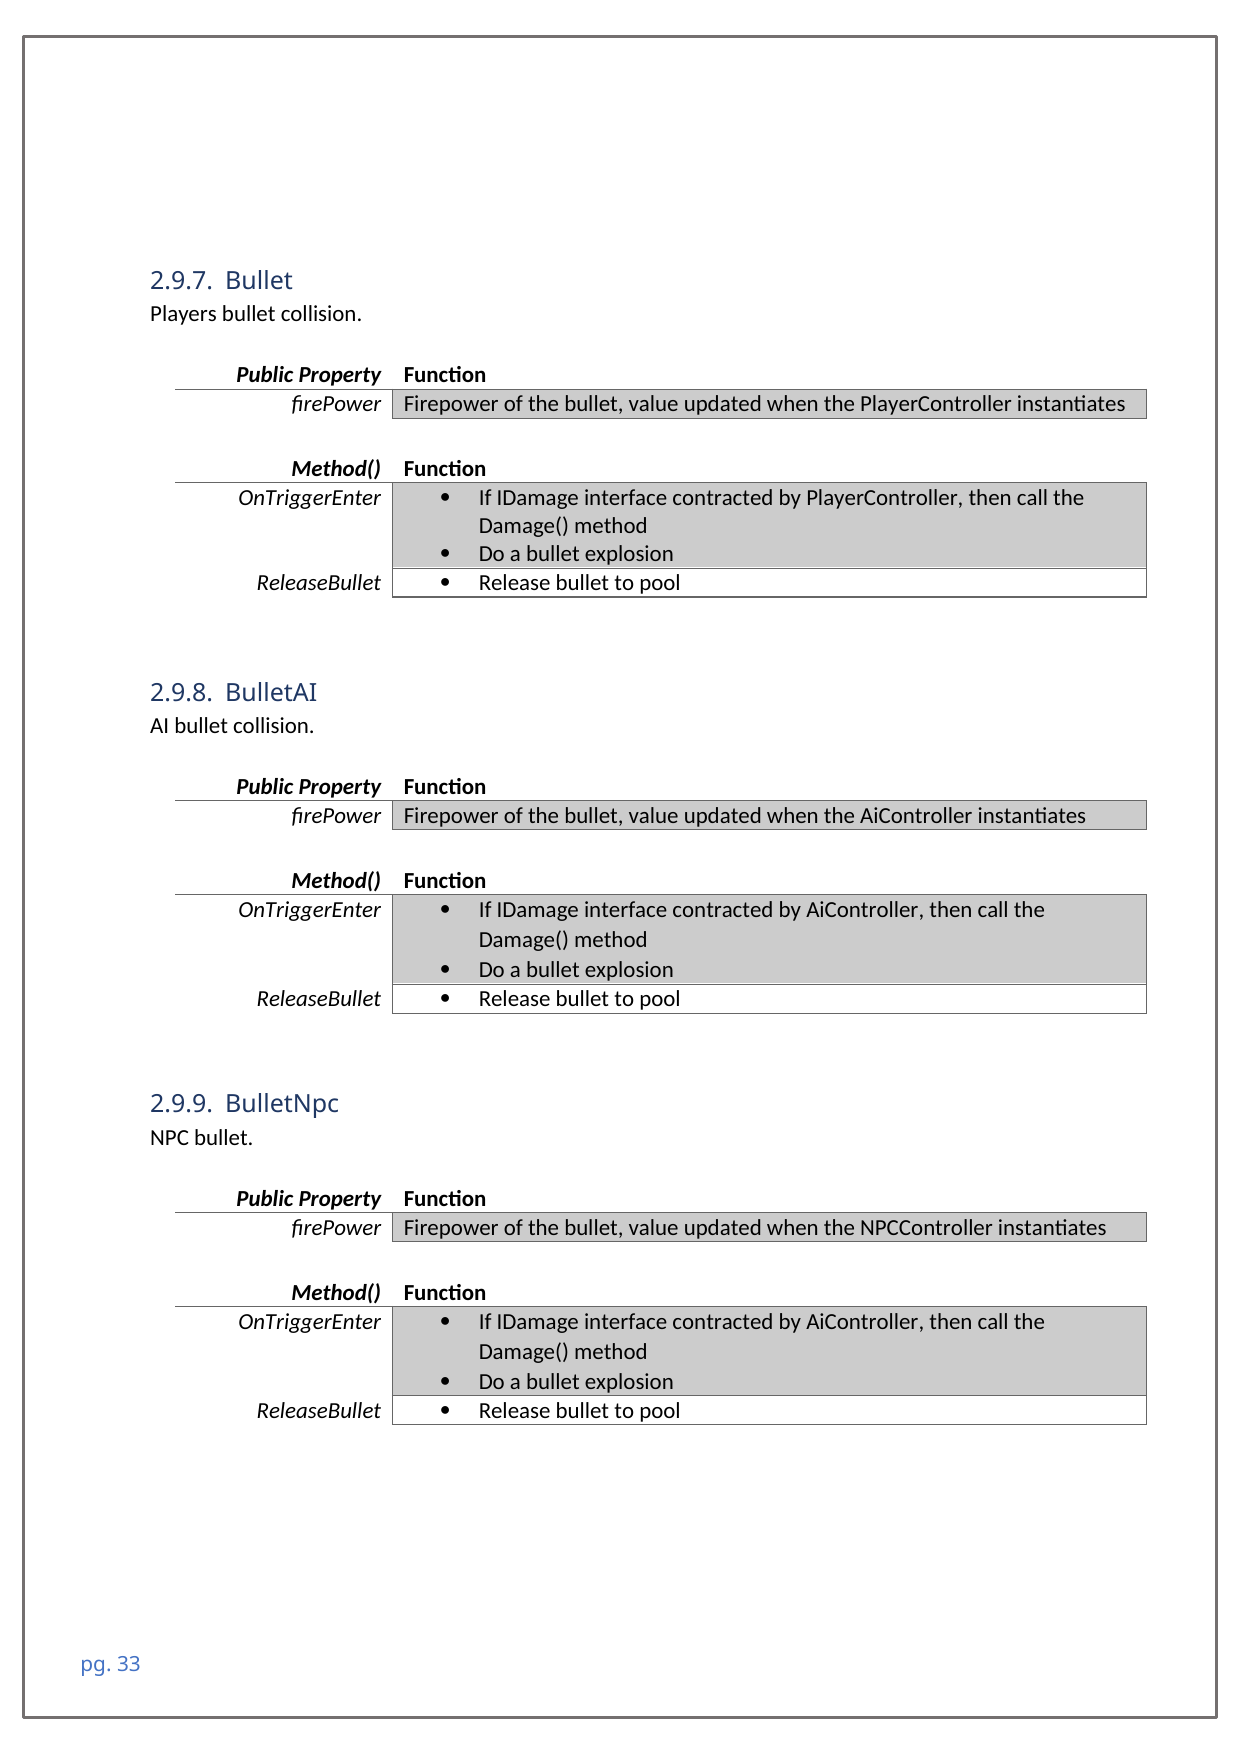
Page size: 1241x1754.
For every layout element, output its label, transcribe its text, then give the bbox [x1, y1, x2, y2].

table_header Function [392, 772, 1146, 800]
table_header Function [392, 1278, 1146, 1306]
table_cell OnTriggerEnter [175, 895, 392, 983]
text NPC bullet. [150, 1123, 1165, 1151]
table_cell If IDamage interface contracted by AiController, then call the Damage() method Do a bullet explosion [393, 1307, 1146, 1395]
table_cell Firepower of the bullet, value updated when the NPCController instantiates [393, 1213, 1146, 1241]
table_header Function [392, 454, 1146, 482]
table_cell OnTriggerEnter [175, 483, 392, 567]
table_cell ReleaseBullet [175, 984, 392, 1013]
table_cell Release bullet to pool [393, 569, 1146, 596]
table_cell Release bullet to pool [393, 1396, 1146, 1424]
table_cell firePower [175, 390, 392, 418]
table_header Function [392, 866, 1146, 894]
table_header Method() [175, 866, 392, 894]
table_cell ReleaseBullet [175, 568, 392, 596]
table_cell firePower [175, 801, 392, 829]
subtitle BulletAI [150, 674, 1165, 708]
table_header Public Property [175, 361, 392, 388]
table_header Method() [175, 1278, 392, 1306]
table_header Method() [175, 454, 392, 482]
table_cell If IDamage interface contracted by AiController, then call the Damage() method Do a bullet explosion [393, 895, 1146, 983]
table_cell firePower [175, 1213, 392, 1241]
table_cell Release bullet to pool [393, 985, 1146, 1013]
table_header Public Property [175, 1184, 392, 1212]
subtitle BulletNpc [150, 1086, 1165, 1120]
table_cell If IDamage interface contracted by PlayerController, then call the Damage() method Do a bullet explosion [393, 483, 1146, 567]
text AI bullet collision. [150, 711, 1165, 739]
subtitle Bullet [150, 262, 1165, 297]
table_header Public Property [175, 772, 392, 800]
table_cell ReleaseBullet [175, 1395, 392, 1424]
table_header Function [392, 1184, 1146, 1212]
text Players bullet collision. [150, 299, 1165, 327]
table_cell Firepower of the bullet, value updated when the AiController instantiates [393, 801, 1146, 829]
table_cell OnTriggerEnter [175, 1307, 392, 1395]
table_cell Firepower of the bullet, value updated when the PlayerController instantiates [393, 390, 1146, 418]
table_header Function [392, 361, 1146, 388]
